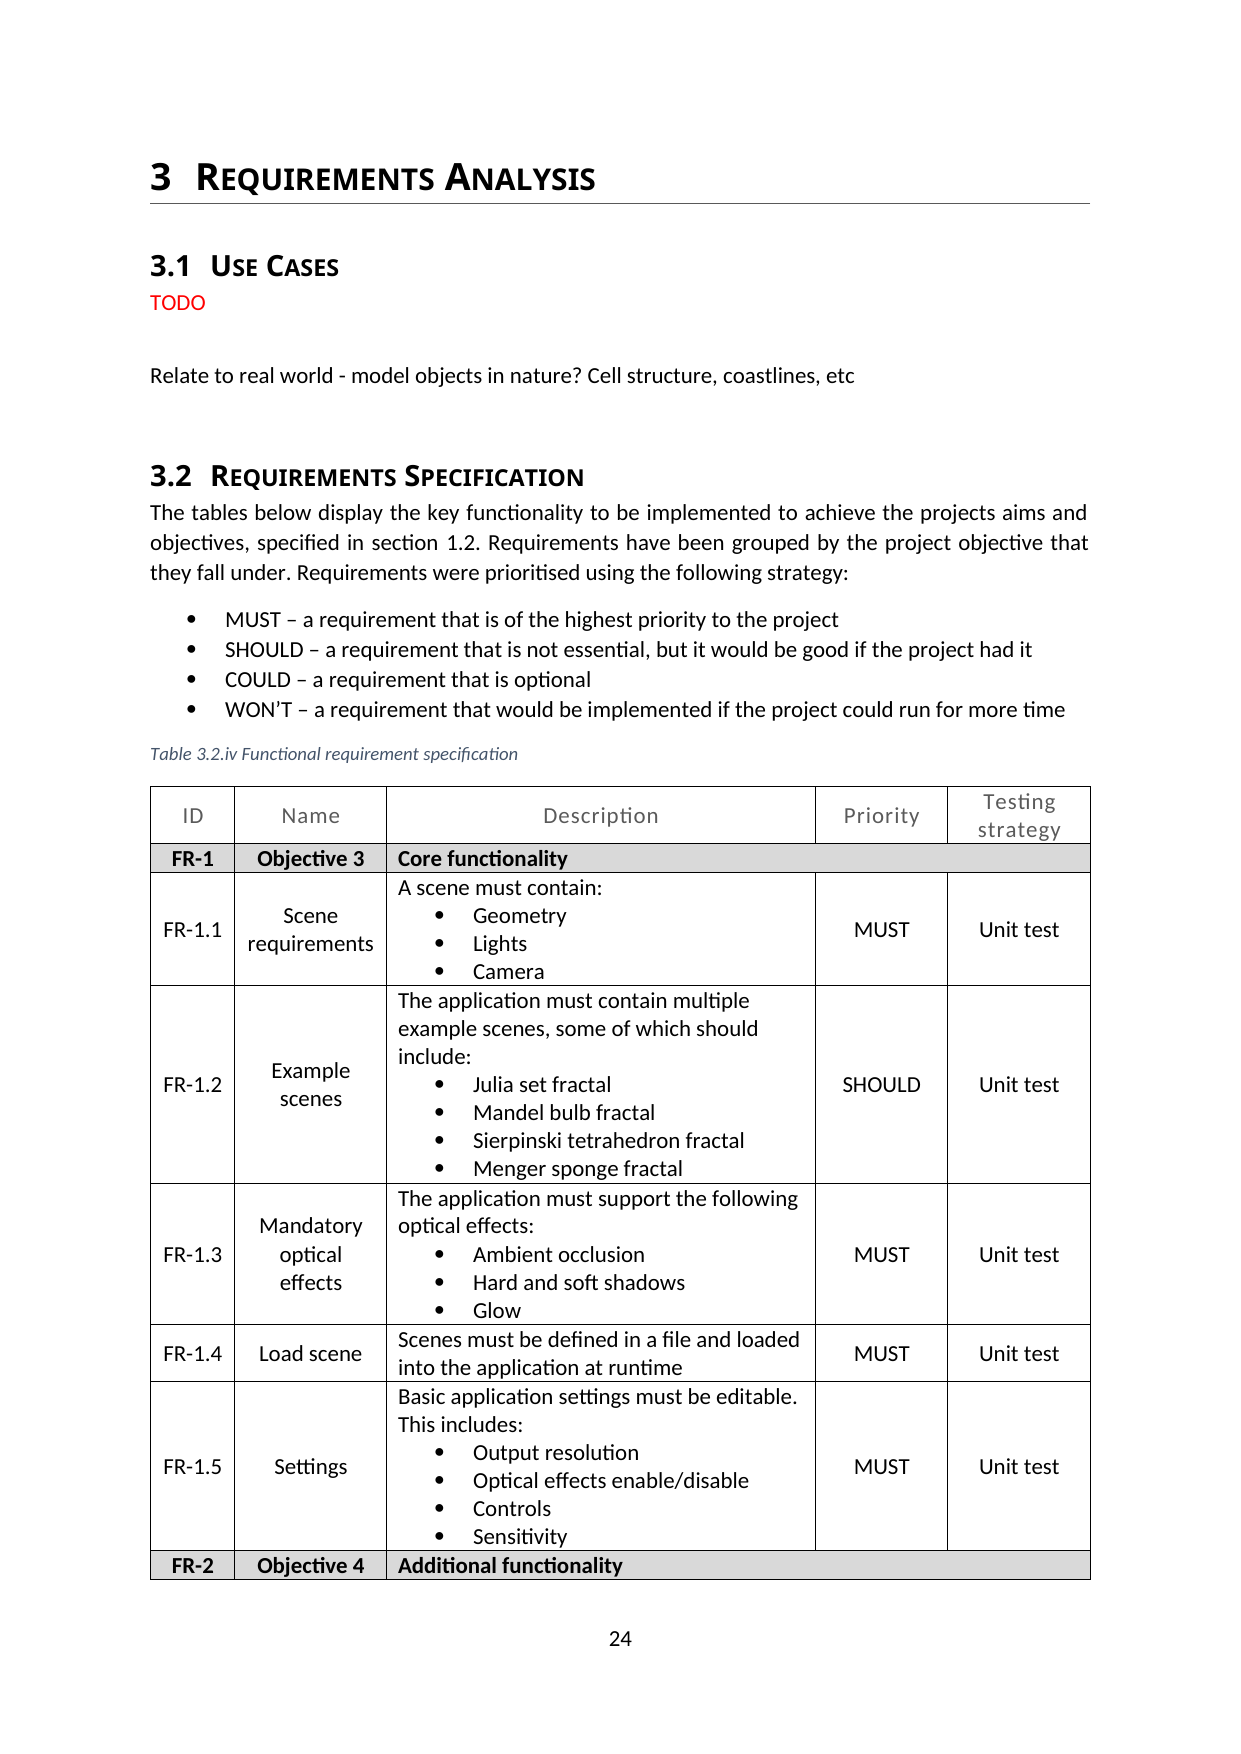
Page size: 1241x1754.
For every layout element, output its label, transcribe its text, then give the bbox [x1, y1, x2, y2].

table_cell SHOULD [816, 986, 947, 1183]
table_cell Core functionality [387, 844, 1090, 872]
table_cell MUST [816, 873, 947, 985]
table_cell A scene must contain: Geometry Lights Camera [387, 873, 815, 985]
table_cell FR-1 [151, 844, 234, 872]
table_header Testing strategy [948, 787, 1090, 843]
text TODO [150, 288, 1090, 317]
table_cell The application must contain multiple example scenes, some of which should include: Julia set fractal Mandel bulb fractal Sierpinski tetrahedron fractal Menger sponge fractal [387, 986, 815, 1183]
text The tables below display the key functionality to be implemented to achieve the projects aims and objectives, specified in section 1.2. Requirements have been grouped by the project objective that they fall under. Requirements were prioritised using the following strategy: [150, 498, 1090, 586]
table_cell Objective 3 [235, 844, 386, 872]
subtitle Requirements Specification [150, 455, 1090, 494]
table_cell Additional functionality [387, 1551, 1090, 1579]
table_cell FR-1.2 [151, 986, 234, 1183]
table_cell Basic application settings must be editable. This includes: Output resolution Optical effects enable/disable Controls Sensitivity [387, 1382, 815, 1550]
table_cell MUST [816, 1184, 947, 1324]
table_cell Load scene [235, 1325, 386, 1381]
table_header Priority [816, 787, 947, 843]
list MUST – a requirement that is of the highest priority to the project [187, 605, 1090, 633]
table_header Description [387, 787, 815, 843]
table_cell Settings [235, 1382, 386, 1550]
table_cell FR-1.1 [151, 873, 234, 985]
list WON’T – a requirement that would be implemented if the project could run for more time [187, 696, 1090, 723]
table_cell Unit test [948, 1184, 1090, 1324]
table_cell Unit test [948, 873, 1090, 985]
table_header Name [235, 787, 386, 843]
table_header ID [151, 787, 234, 843]
table_cell Unit test [948, 986, 1090, 1183]
list SHOULD – a requirement that is not essential, but it would be good if the project had it [187, 635, 1090, 663]
table_cell FR-2 [151, 1551, 234, 1579]
table_cell MUST [816, 1325, 947, 1381]
table_cell FR-1.3 [151, 1184, 234, 1324]
table_cell Scenes must be defined in a file and loaded into the application at runtime [387, 1325, 815, 1381]
subtitle Use Cases [150, 246, 1090, 285]
table_cell FR-1.4 [151, 1325, 234, 1381]
table_cell Mandatory optical effects [235, 1184, 386, 1324]
list COULD – a requirement that is optional [187, 665, 1090, 693]
table_cell The application must support the following optical effects: Ambient occlusion Hard and soft shadows Glow [387, 1184, 815, 1324]
table_cell MUST [816, 1382, 947, 1550]
subtitle Requirements Analysis [150, 150, 1090, 203]
table_cell Unit test [948, 1325, 1090, 1381]
text Relate to real world - model objects in nature? Cell structure, coastlines, etc [150, 361, 1090, 389]
table_cell FR-1.5 [151, 1382, 234, 1550]
table_cell Scene requirements [235, 873, 386, 985]
table_cell Example scenes [235, 986, 386, 1183]
table_cell Objective 4 [235, 1551, 386, 1579]
table_cell Unit test [948, 1382, 1090, 1550]
